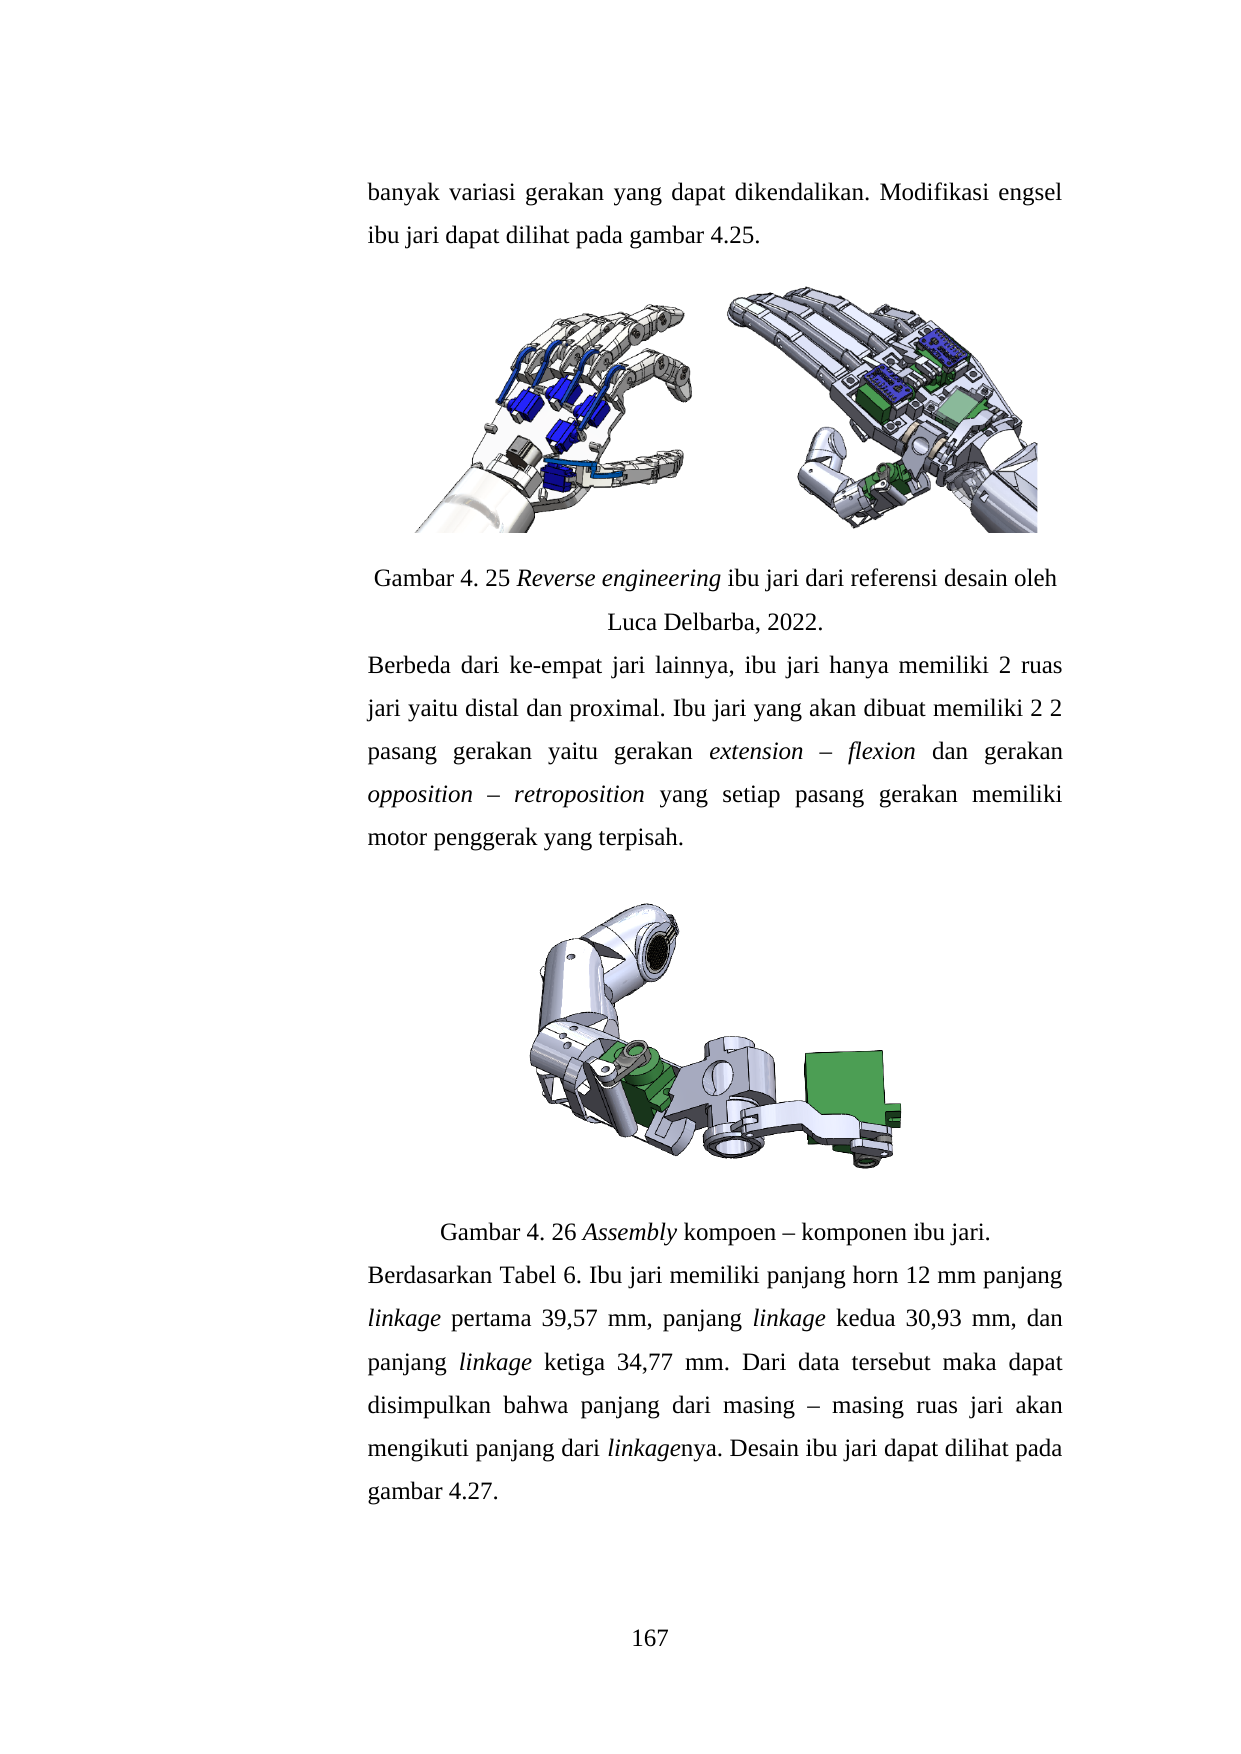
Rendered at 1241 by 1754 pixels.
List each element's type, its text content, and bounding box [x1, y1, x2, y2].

text Berdasarkan Tabel 6. Ibu jari memiliki panjang horn 12 mm panjang linkage pertama 39,57 mm, panjang linkage kedua 30,93 mm, dan panjang linkage ketiga 34,77 mm. Dari data tersebut maka dapat disimpulkan bahwa panjang dari masing – masing ruas jari akan mengikuti panjang dari linkagenya. Desain ibu jari dapat dilihat pada gambar 4.27. [367, 1260, 1063, 1505]
text Berbeda dari ke-empat jari lainnya, ibu jari hanya memiliki 2 ruas jari yaitu distal dan proximal. Ibu jari yang akan dibuat memiliki 2 2 pasang gerakan yaitu gerakan extension – flexion dan gerakan opposition – retroposition yang setiap pasang gerakan memiliki motor penggerak yang terpisah. [367, 650, 1063, 851]
picture [393, 280, 1038, 533]
text Gambar 4. 26 Assembly kompoen – komponen ibu jari. [292, 1217, 1063, 1246]
picture [508, 882, 923, 1187]
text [367, 177, 1063, 249]
text Gambar 4. 25 Reverse engineering ibu jari dari referensi desain oleh Luca Delbarba, 2022. [367, 563, 1063, 635]
